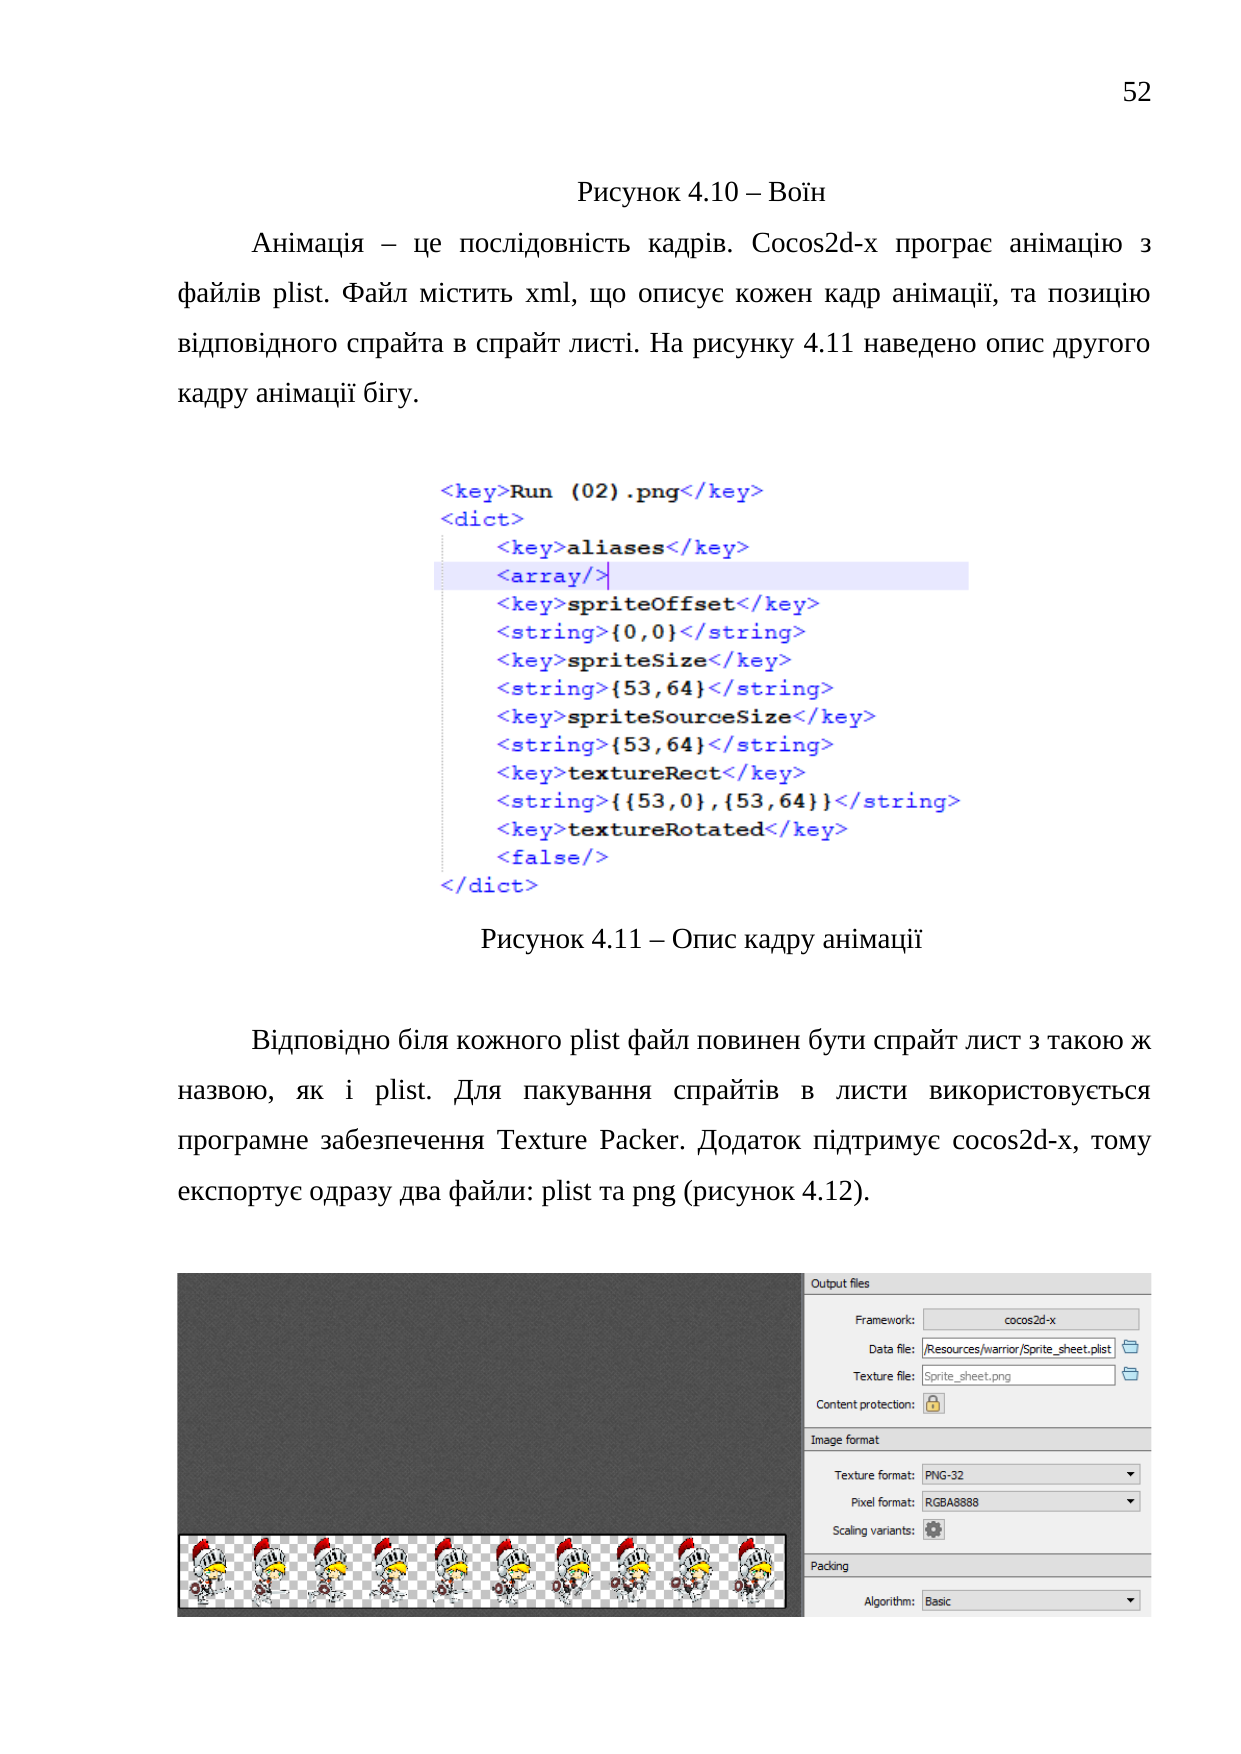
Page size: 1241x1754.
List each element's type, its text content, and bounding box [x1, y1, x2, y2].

text Рисунок 4.10 – Воїн [177, 174, 1152, 208]
picture [434, 476, 969, 905]
text Анімація – це послідовність кадрів. Cocos2d-x програє анімацію з файлів plist. Файл містить xml, що описує кожен кадр анімації, та позицію відповідного спрайта в спрайт листі. На рисунку 4.11 наведено опис другого кадру анімації бігу. [177, 225, 1152, 409]
picture [177, 1273, 1152, 1617]
text Рисунок 4.11 – Опис кадру анімації [177, 921, 1152, 955]
text Відповідно біля кожного plist файл повинен бути спрайт лист з такою ж назвою, як і plist. Для пакування спрайтів в листи використовується програмне забезпечення Texture Packer. Додаток підтримує cocos2d-x, тому експортує одразу два файли: plist та png (рисунок 4.12). [177, 1022, 1152, 1206]
